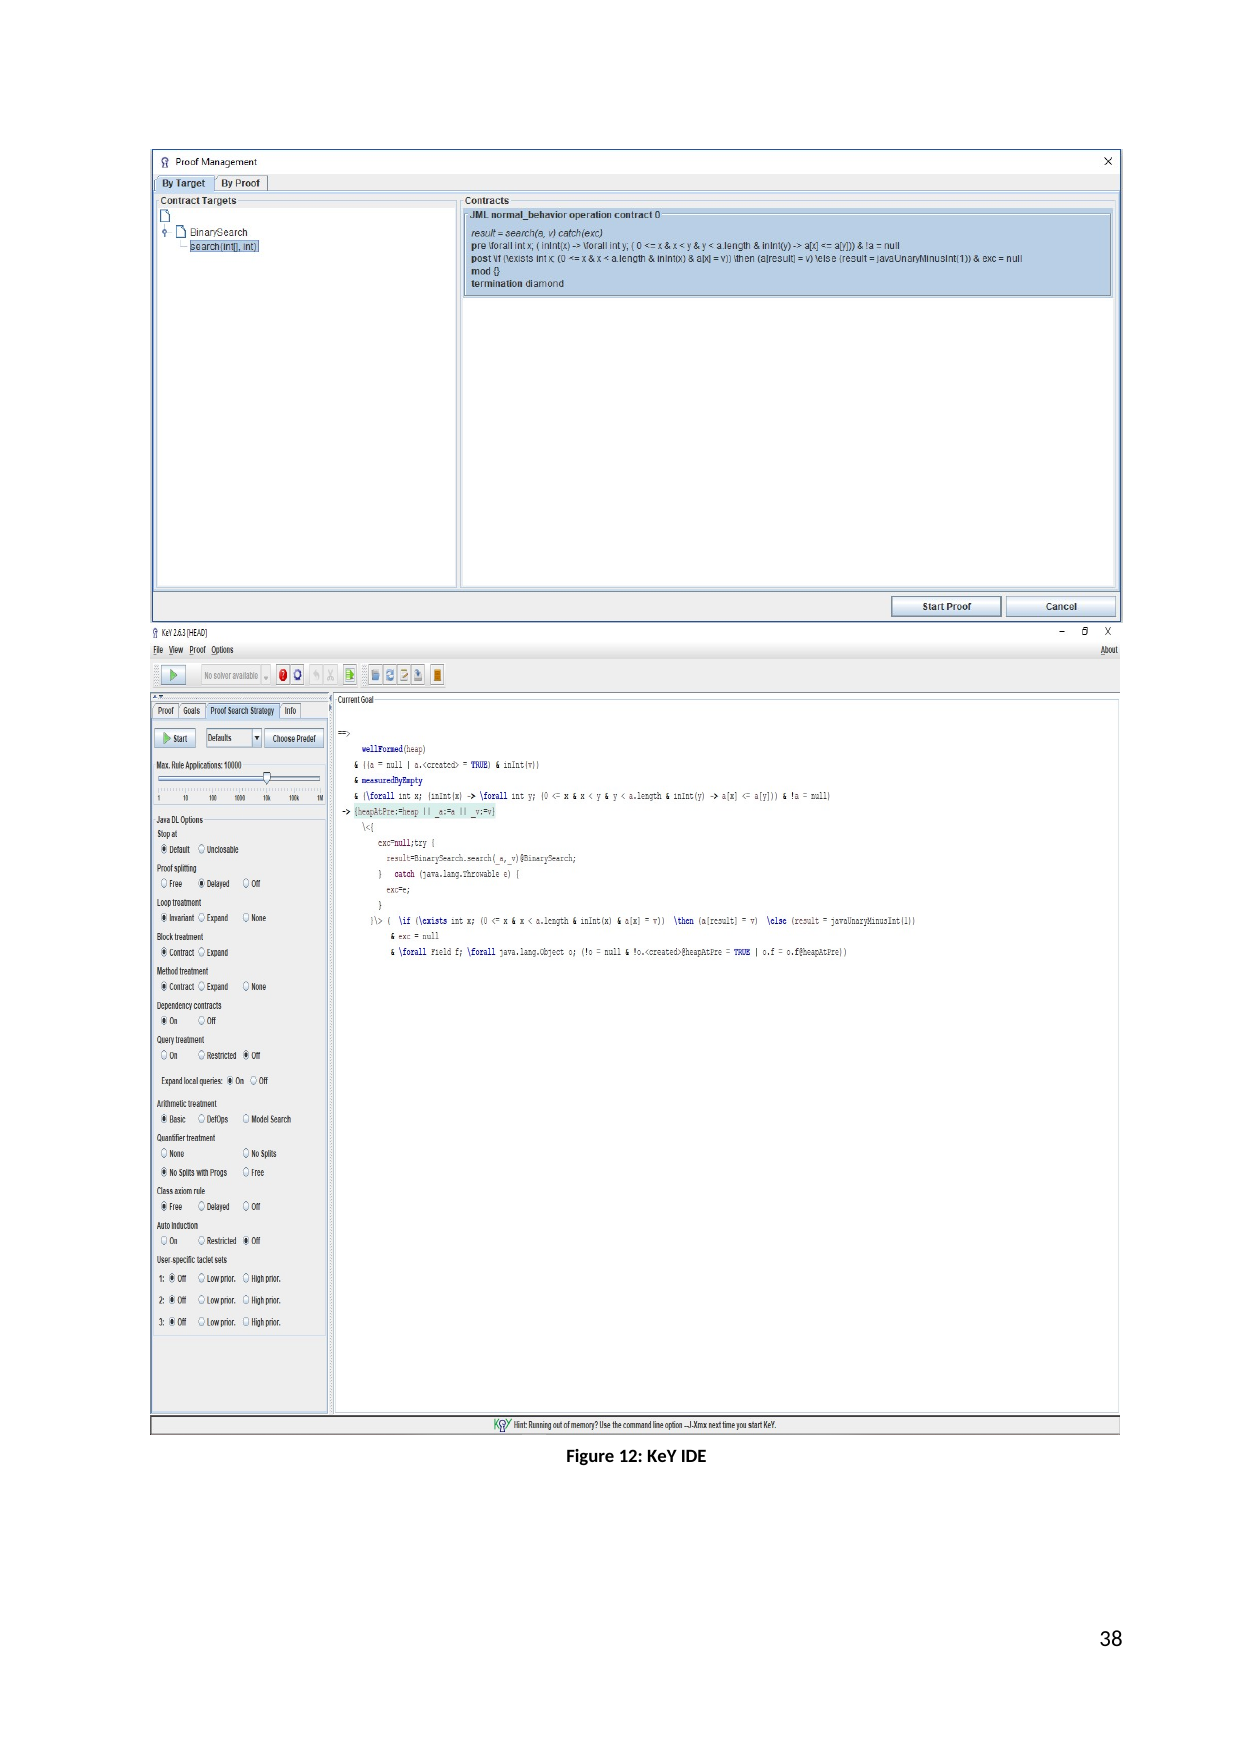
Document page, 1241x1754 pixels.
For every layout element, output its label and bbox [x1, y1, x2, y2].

picture [150, 149, 1123, 1435]
